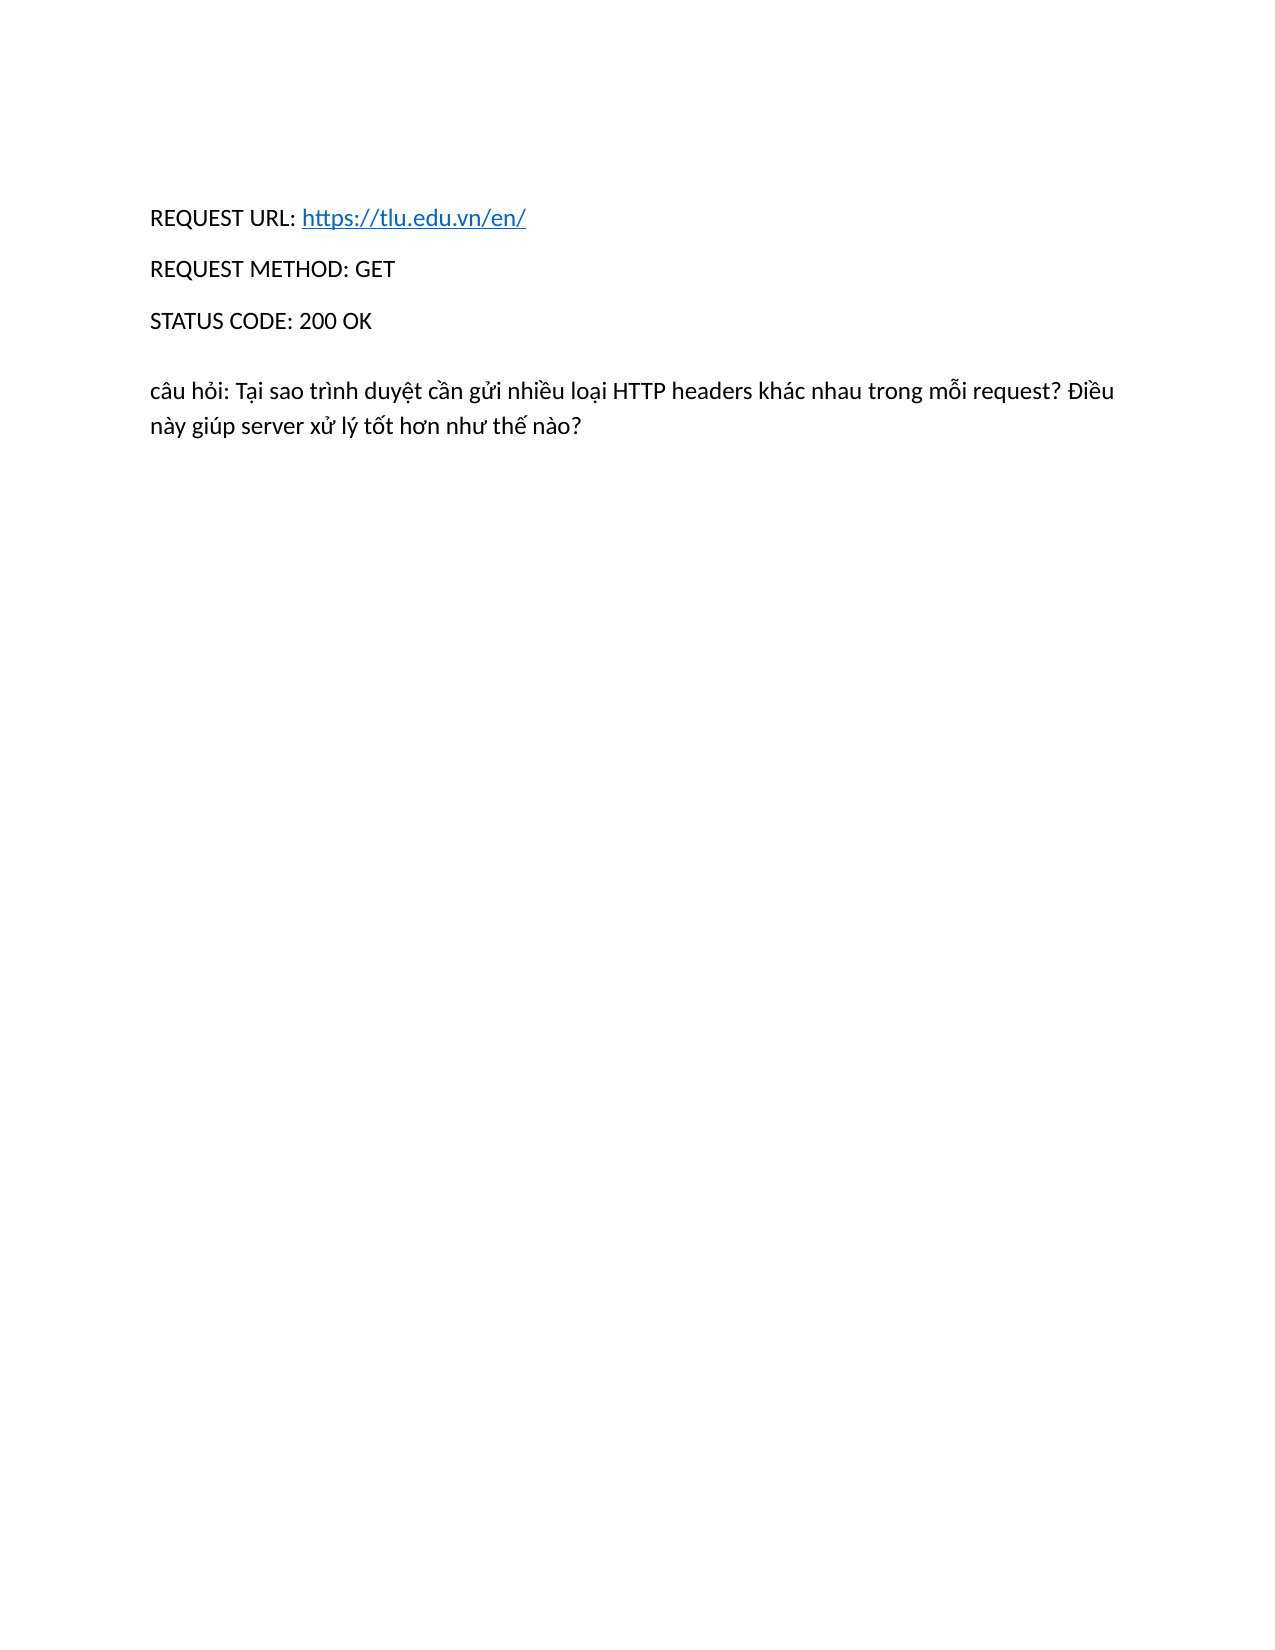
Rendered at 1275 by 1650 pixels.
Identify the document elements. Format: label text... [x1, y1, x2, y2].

text STATUS CODE: 200 OK câu hỏi: Tại sao trình duyệt cần gửi nhiều loại HTTP headers khác nhau trong mỗi request? Điều này giúp server xử lý tốt hơn như thế nào? [150, 305, 1125, 441]
text REQUEST URL: https://tlu.edu.vn/en/ [150, 202, 1125, 232]
text REQUEST METHOD: GET [150, 253, 1125, 284]
